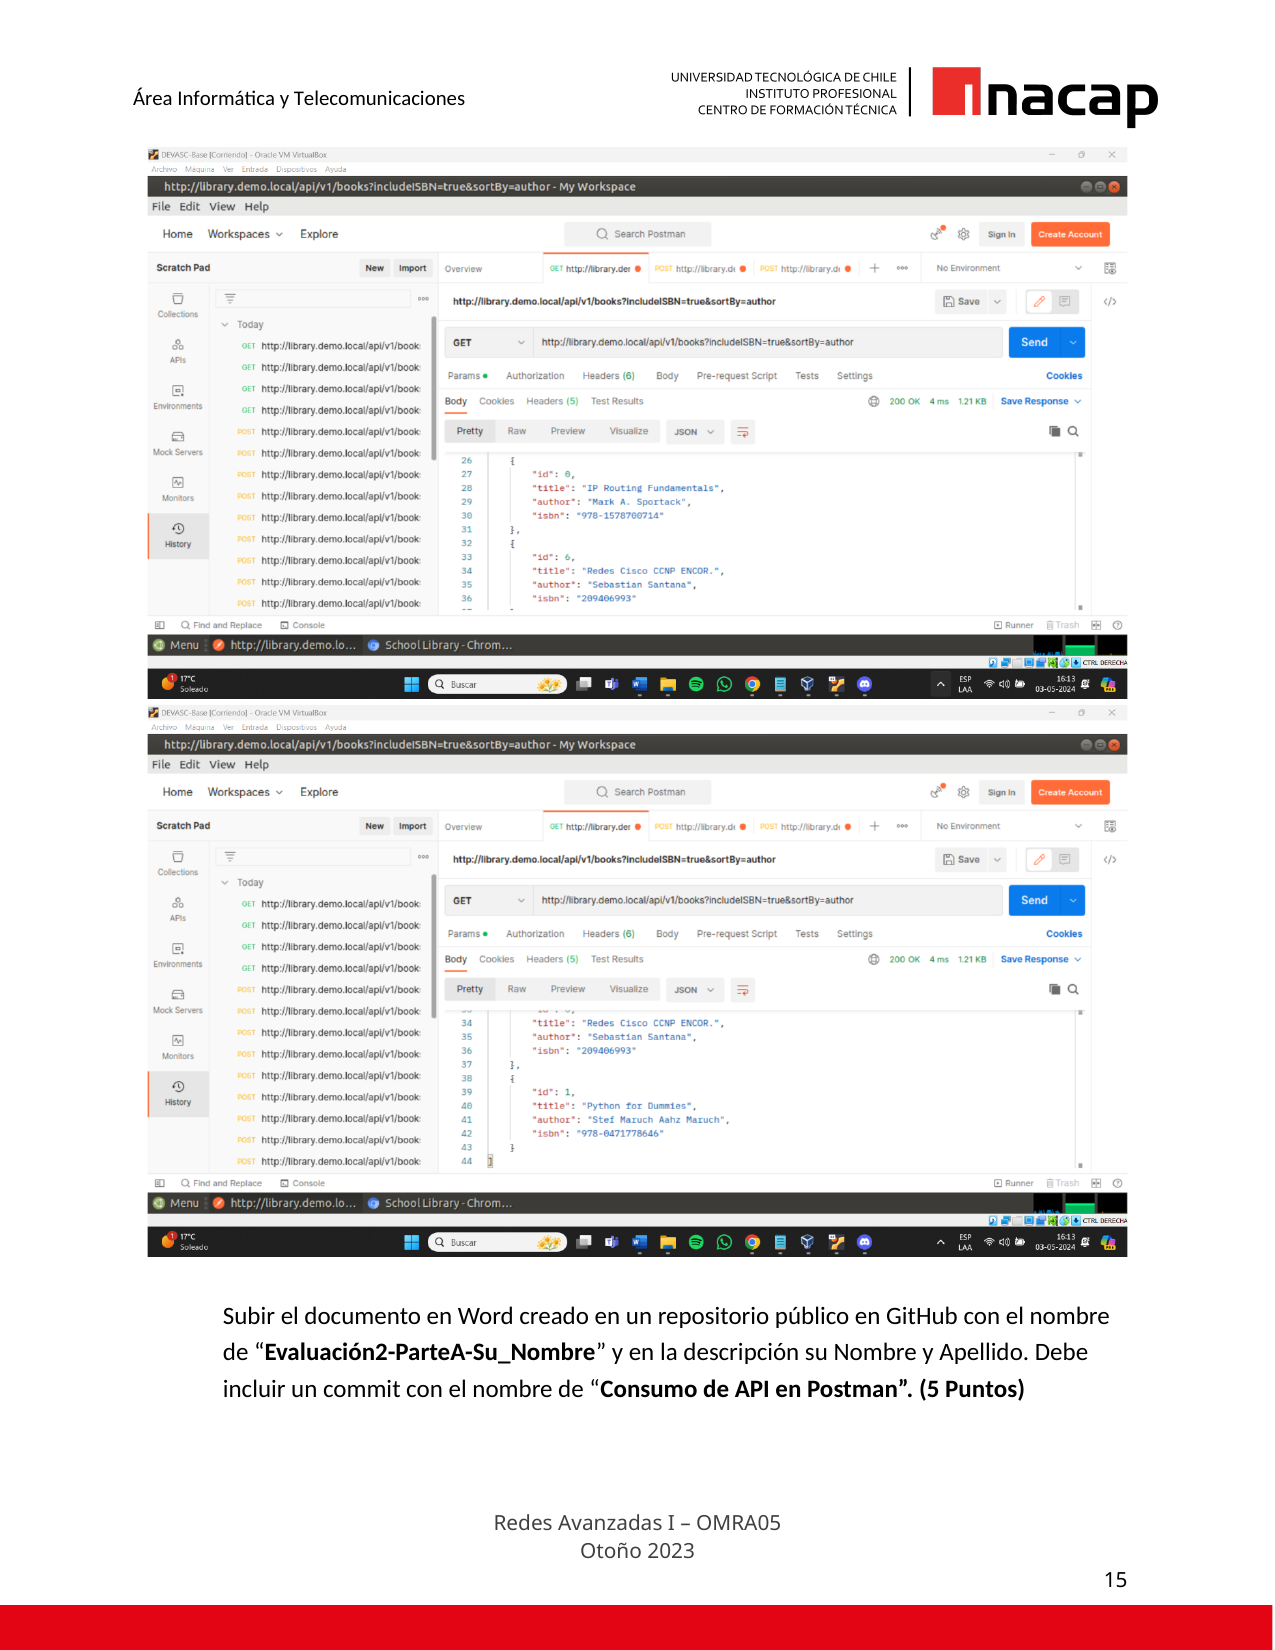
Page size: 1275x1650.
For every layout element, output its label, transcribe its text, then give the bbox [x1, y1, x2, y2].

picture [668, 63, 1160, 129]
picture [147, 705, 1128, 1257]
picture [147, 147, 1128, 699]
list Subir el documento en Word creado en un repositorio público en GitHub con el nombre de “Evaluación2-ParteA-Su_Nombre” y en la descripción su Nombre y Apellido. Debe incluir un commit con el nombre de “Consumo de API en Postman”. (5 Puntos) [223, 1300, 1127, 1403]
